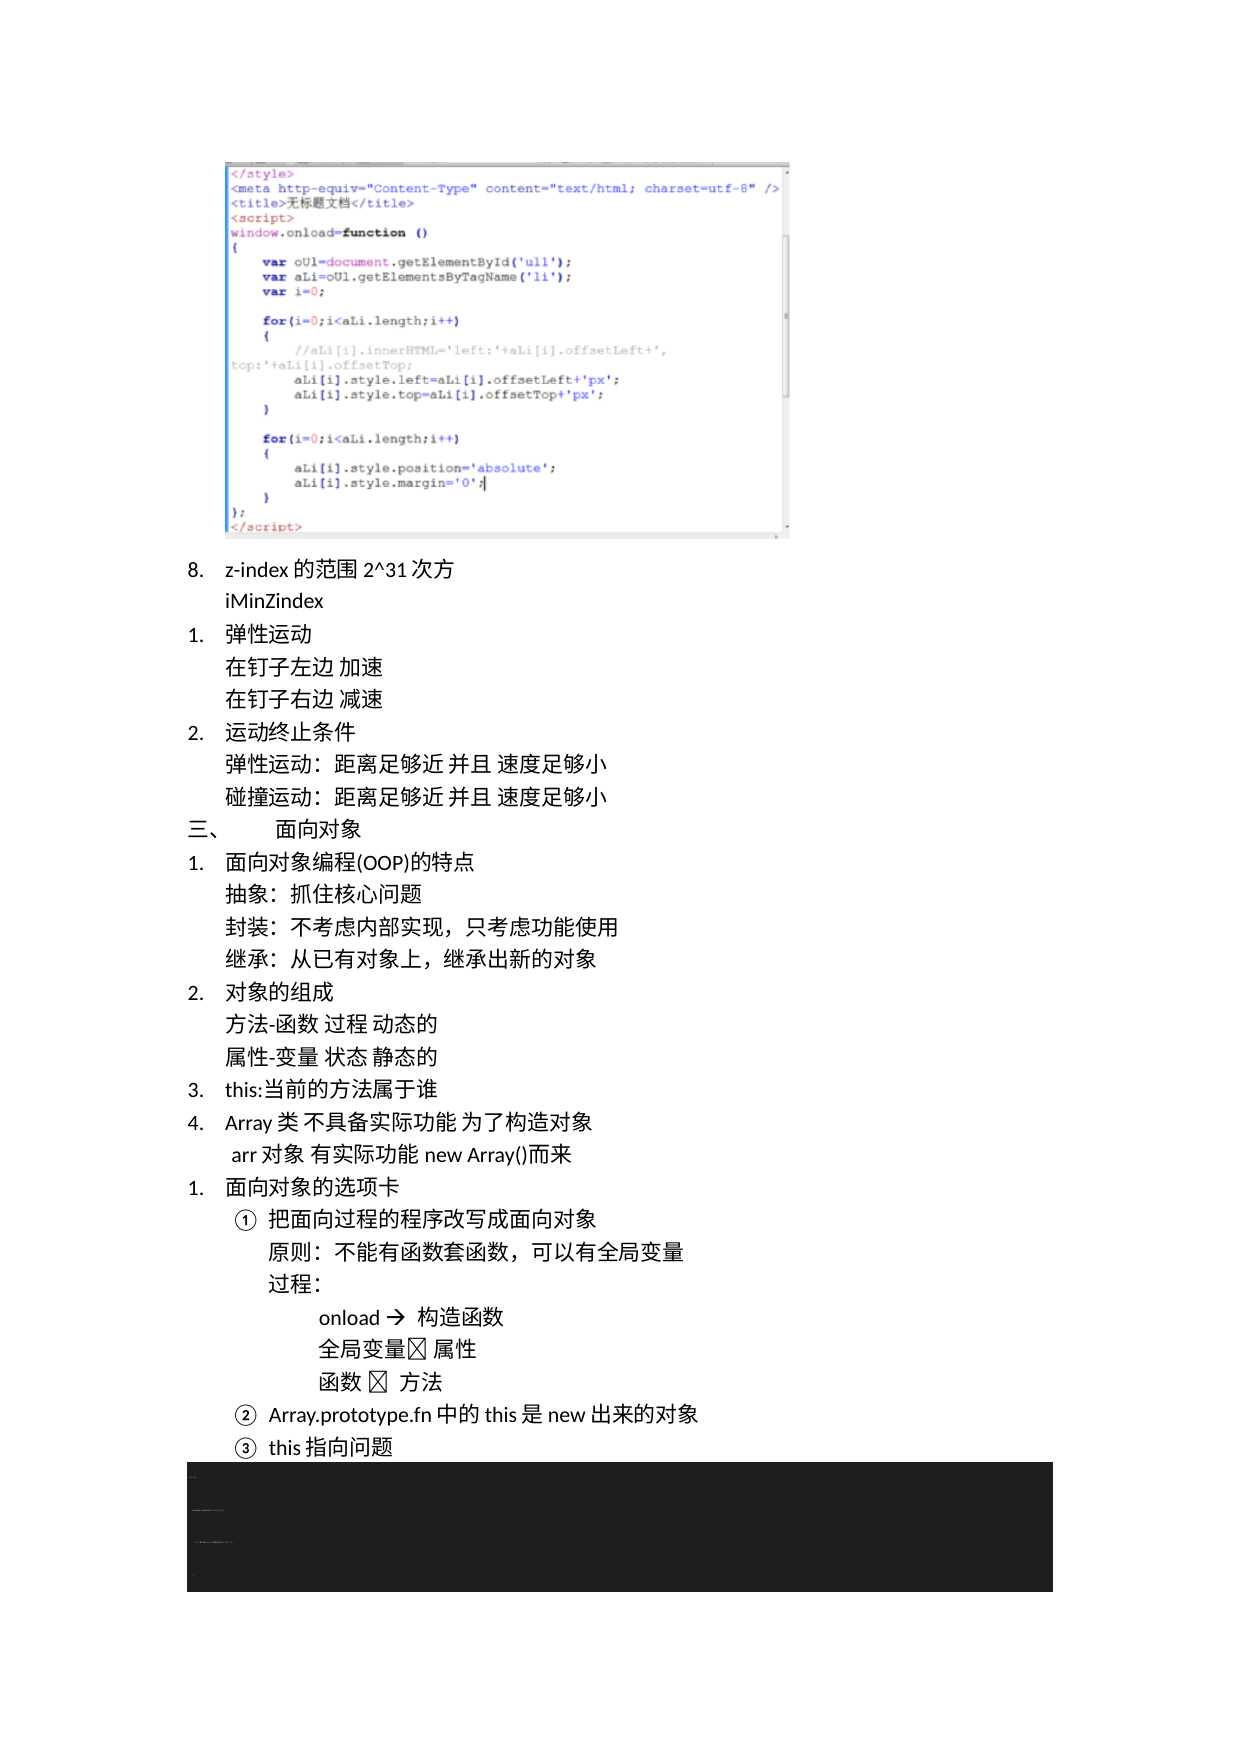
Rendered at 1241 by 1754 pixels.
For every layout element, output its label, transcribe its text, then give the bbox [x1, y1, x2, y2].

list 函数 方法 [269, 1364, 1053, 1397]
list this:当前的方法属于谁 [187, 1072, 1053, 1104]
text } [187, 1559, 1053, 1592]
list 过程： [269, 1267, 1053, 1299]
list 抽象：抓住核心问题 [225, 877, 1053, 909]
list iMinZindex [225, 584, 1053, 617]
list onload 构造函数 [269, 1299, 1053, 1332]
list 在钉子左边 加速 [225, 649, 1053, 682]
list arr对象 有实际功能 new Array()而来 [231, 1137, 1053, 1169]
list 对象的组成 [187, 974, 1053, 1007]
picture [225, 162, 790, 539]
list 弹性运动：距离足够近 并且 速度足够小 [225, 747, 1053, 779]
list z-index的范围2^31次方 [187, 552, 1053, 584]
list 全局变量 属性 [269, 1332, 1053, 1364]
list 属性-变量 状态 静态的 [225, 1039, 1053, 1072]
list 面向对象的选项卡 [187, 1169, 1053, 1202]
list 封装：不考虑内部实现，只考虑功能使用 [225, 909, 1053, 942]
list Array.prototype.fn中的this是new出来的对象 [231, 1397, 1053, 1429]
list 方法-函数 过程 动态的 [225, 1007, 1053, 1039]
text var OTab=new TabSwitch('div1'); [187, 1527, 1053, 1559]
list 继承：从已有对象上，继承出新的对象 [225, 942, 1053, 974]
list 碰撞运动：距离足够近 并且 速度足够小 [225, 779, 1053, 812]
text window.onload=function(){ [187, 1494, 1053, 1527]
list 运动终止条件 [187, 714, 1053, 747]
list 面向对象 [187, 812, 1053, 844]
list Array类 不具备实际功能 为了构造对象 [187, 1104, 1053, 1137]
list this指向问题 [231, 1429, 1053, 1462]
list 面向对象编程(OOP)的特点 [187, 844, 1053, 877]
text <script> [187, 1462, 1053, 1494]
list 在钉子右边 减速 [225, 682, 1053, 714]
list 把面向过程的程序改写成面向对象 [231, 1202, 1053, 1234]
list 原则：不能有函数套函数，可以有全局变量 [269, 1234, 1053, 1267]
list 弹性运动 [187, 617, 1053, 649]
